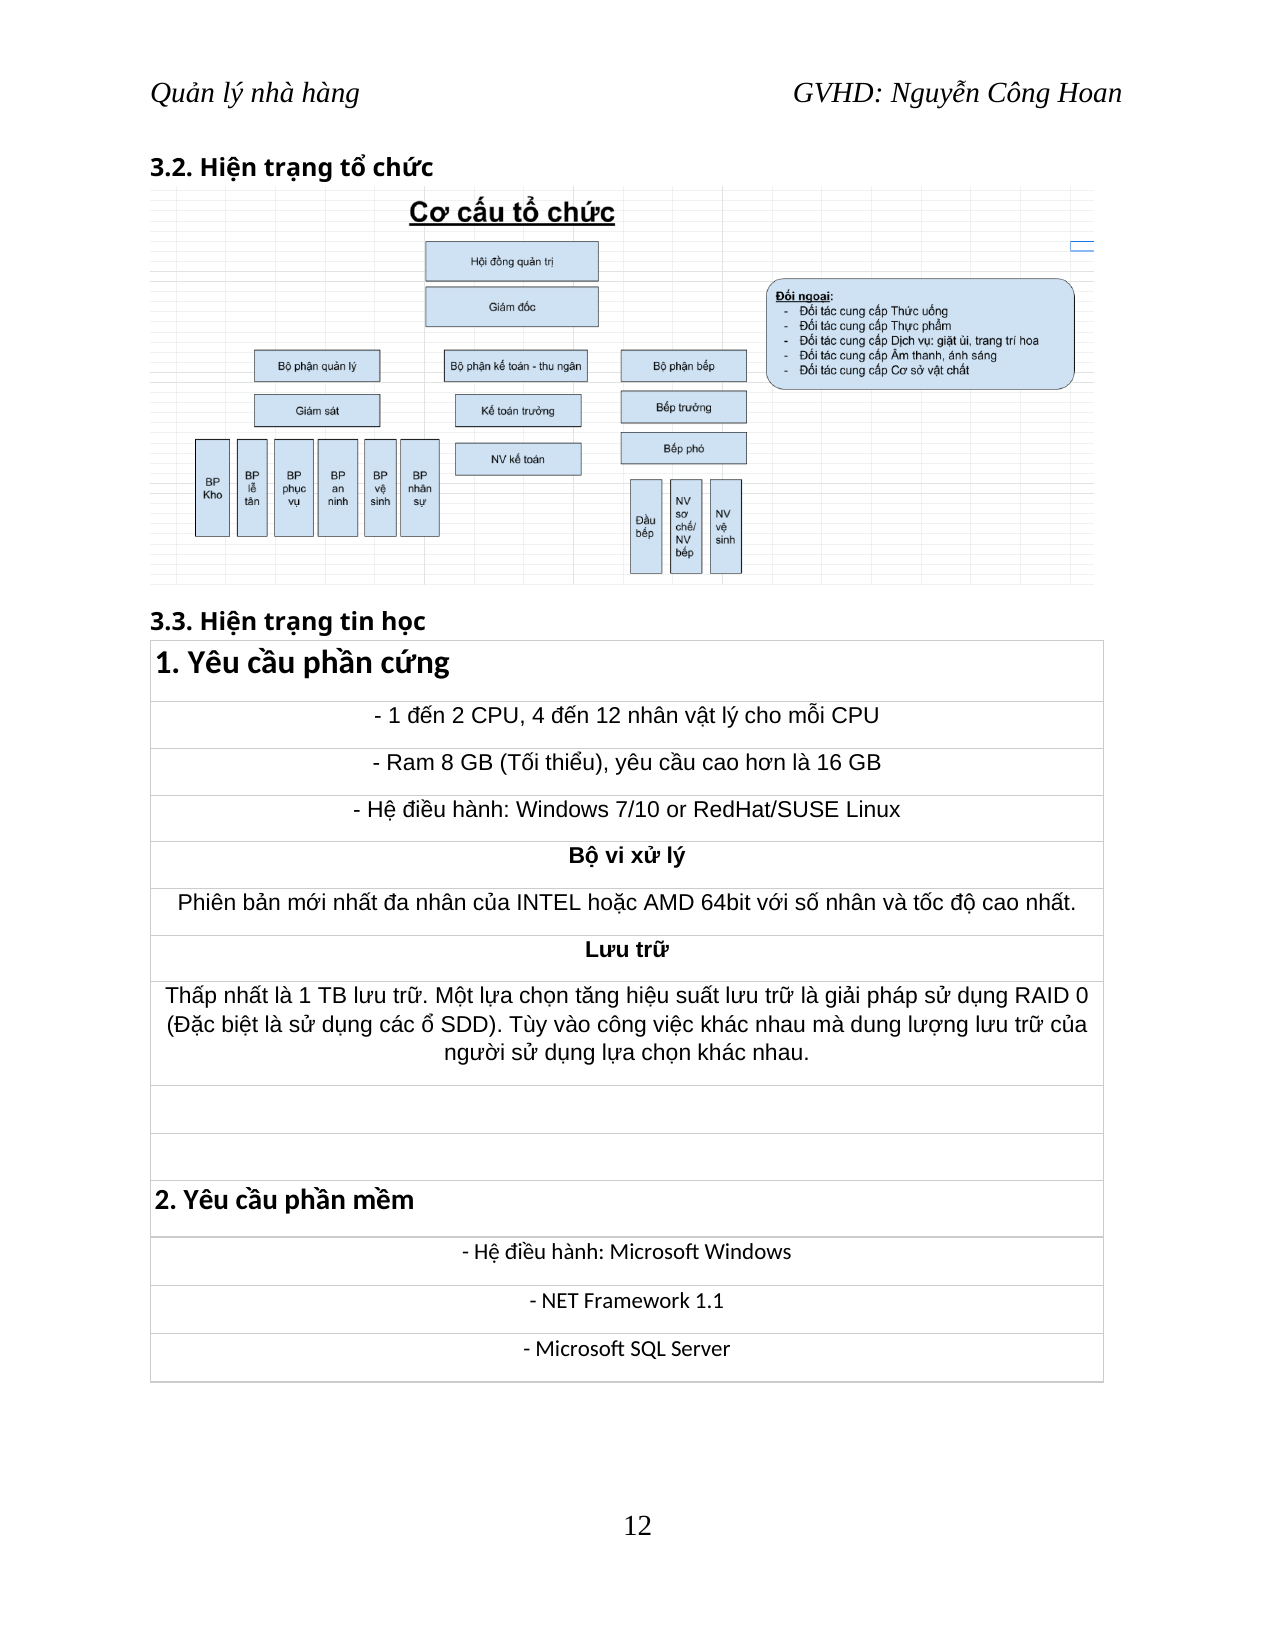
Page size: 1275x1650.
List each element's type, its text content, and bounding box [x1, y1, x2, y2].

subtitle 3.3. Hiện trạng tin học [150, 603, 1125, 637]
table_cell - Ram 8 GB (Tối thiểu), yêu cầu cao hơn là 16 GB [151, 749, 1103, 794]
table_cell - Hệ điều hành: Windows 7/10 or RedHat/SUSE Linux [151, 796, 1103, 841]
table_cell - Hệ điều hành: Microsoft Windows [151, 1238, 1103, 1285]
table_cell - Microsoft SQL Server [151, 1334, 1103, 1381]
table_cell Thấp nhất là 1 TB lưu trữ. Một lựa chọn tăng hiệu suất lưu trữ là giải pháp sử dụng RAID 0 (Đặc biệt là sử dụng các ổ SDD). Tùy vào công việc khác nhau mà dung lượng lưu trữ của người sử dụng lựa chọn khác nhau. [151, 982, 1103, 1085]
table_cell 2. Yêu cầu phần mềm [151, 1181, 1103, 1236]
table_cell Bộ vi xử lý [151, 842, 1103, 888]
table_cell Phiên bản mới nhất đa nhân của INTEL hoặc AMD 64bit với số nhân và tốc độ cao nhất. [151, 889, 1103, 934]
table_cell Lưu trữ [151, 936, 1103, 981]
table_cell - NET Framework 1.1 [151, 1286, 1103, 1333]
table_cell - 1 đến 2 CPU, 4 đến 12 nhân vật lý cho mỗi CPU [151, 702, 1103, 748]
subtitle 3.2. Hiện trạng tổ chức [150, 150, 1125, 184]
table_header 1. Yêu cầu phần cứng [151, 641, 1103, 701]
table_cell [151, 1134, 1103, 1180]
picture [150, 186, 1094, 585]
table_cell [151, 1086, 1103, 1133]
